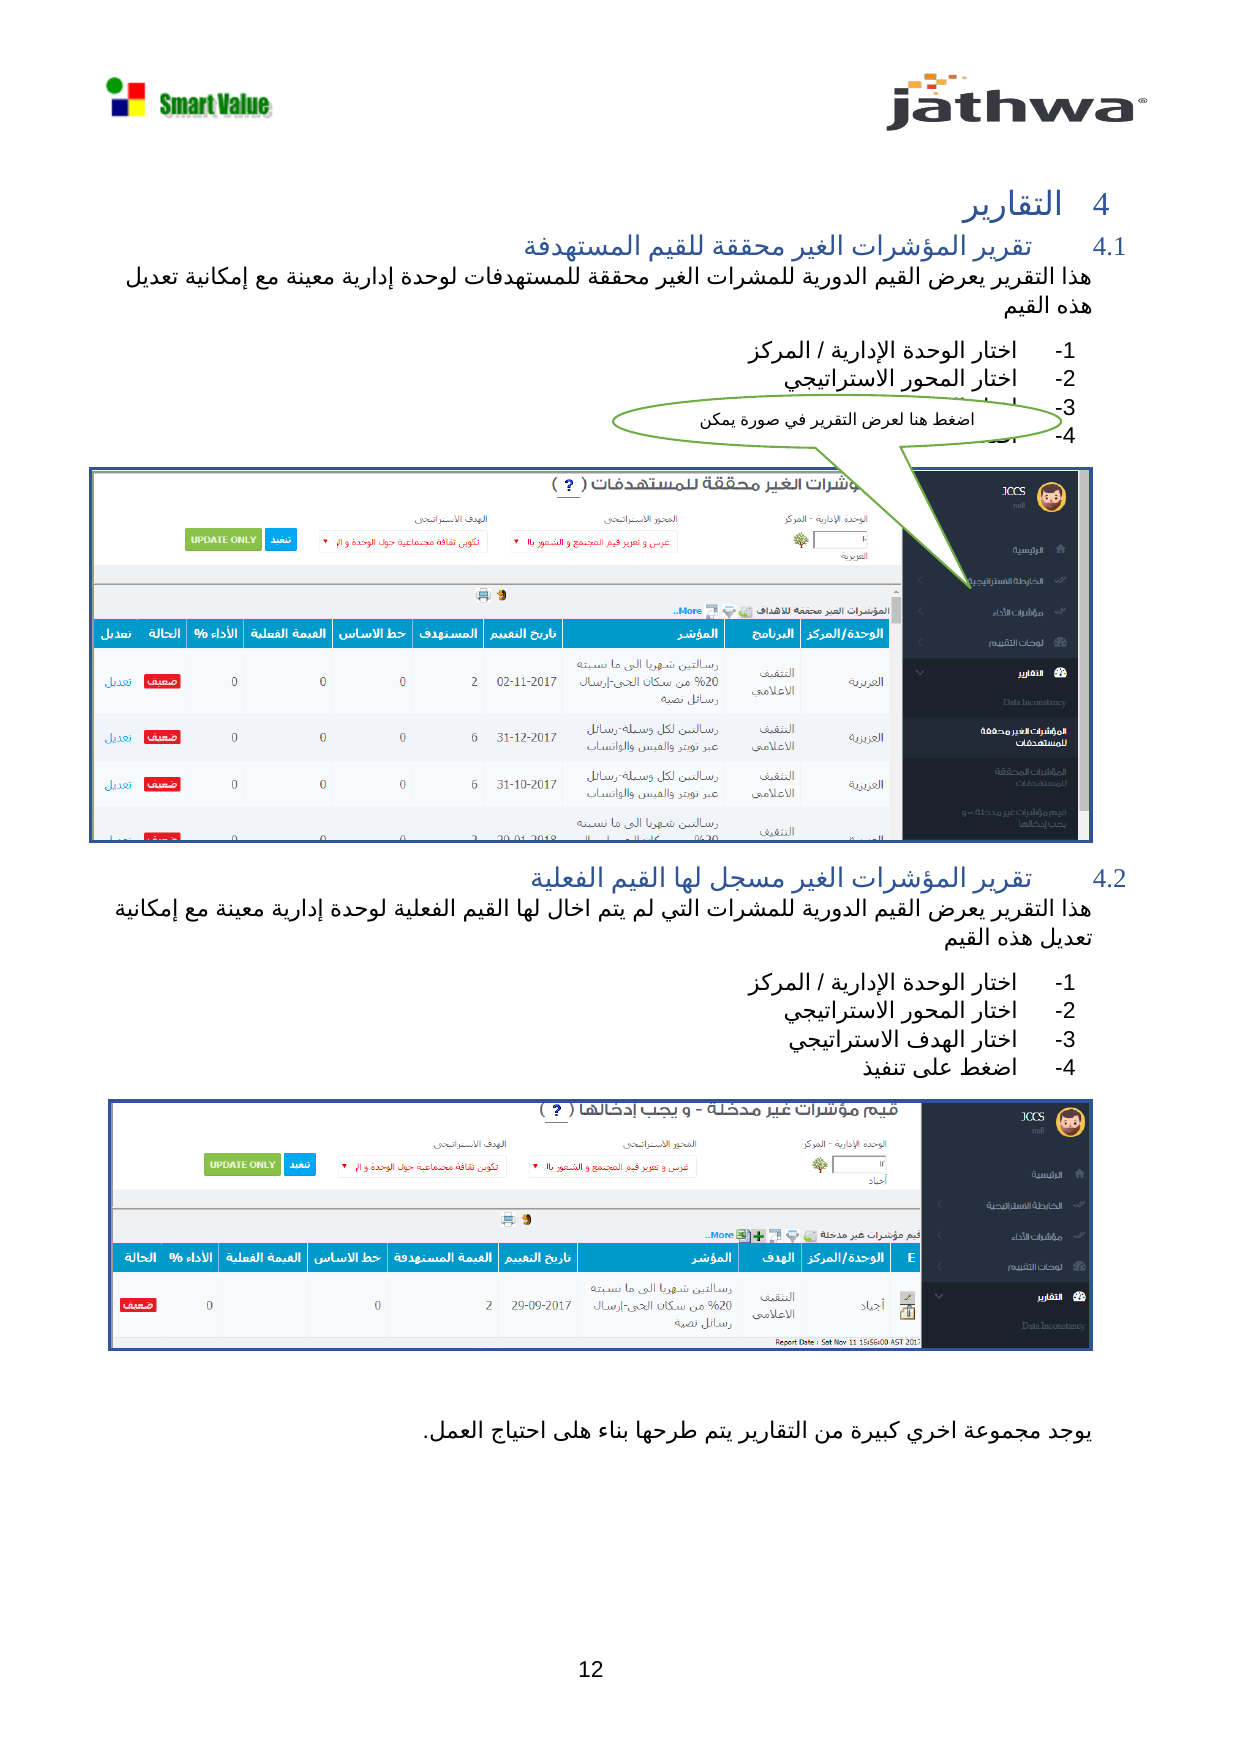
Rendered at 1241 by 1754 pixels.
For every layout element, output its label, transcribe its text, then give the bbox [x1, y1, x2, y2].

list اختار الوحدة الإدارية / المركز [89, 337, 1055, 363]
picture [103, 74, 287, 131]
list اختار الهدف الاستراتيجي [89, 393, 814, 420]
list اختار الوحدة الإدارية / المركز [89, 969, 1055, 995]
list اضغط على تنفيذ [89, 1054, 1055, 1081]
picture [111, 1103, 1089, 1348]
list اضغط على تنفيذ [89, 422, 752, 448]
list اختار المحور الاستراتيجي [89, 365, 1055, 391]
list اضغط على تنفيذ [922, 430, 1055, 448]
subtitle التقارير [89, 184, 1093, 222]
list اختار المحور الاستراتيجي [89, 997, 1055, 1024]
subtitle تقرير المؤشرات الغير محققة للقيم المستهدفة [89, 229, 1093, 261]
text هذا التقرير يعرض القيم الدورية للمشرات الغير محققة للمستهدفات لوحدة إدارية معينة مع إمكانية تعديل هذه القيم [89, 263, 1093, 318]
picture [886, 73, 1148, 131]
text يوجد مجموعة اخري كبيرة من التقارير يتم طرحها بناء هلى احتياج العمل. [89, 1417, 1093, 1443]
list اختار الهدف الاستراتيجي [89, 1026, 1055, 1052]
picture [92, 470, 1089, 840]
list اختار الهدف الاستراتيجي [861, 393, 1055, 413]
text هذا التقرير يعرض القيم الدورية للمشرات التي لم يتم اخال لها القيم الفعلية لوحدة إدارية معينة مع إمكانية تعديل هذه القيم [89, 895, 1093, 950]
subtitle تقرير المؤشرات الغير مسجل لها القيم الفعلية [89, 862, 1093, 893]
